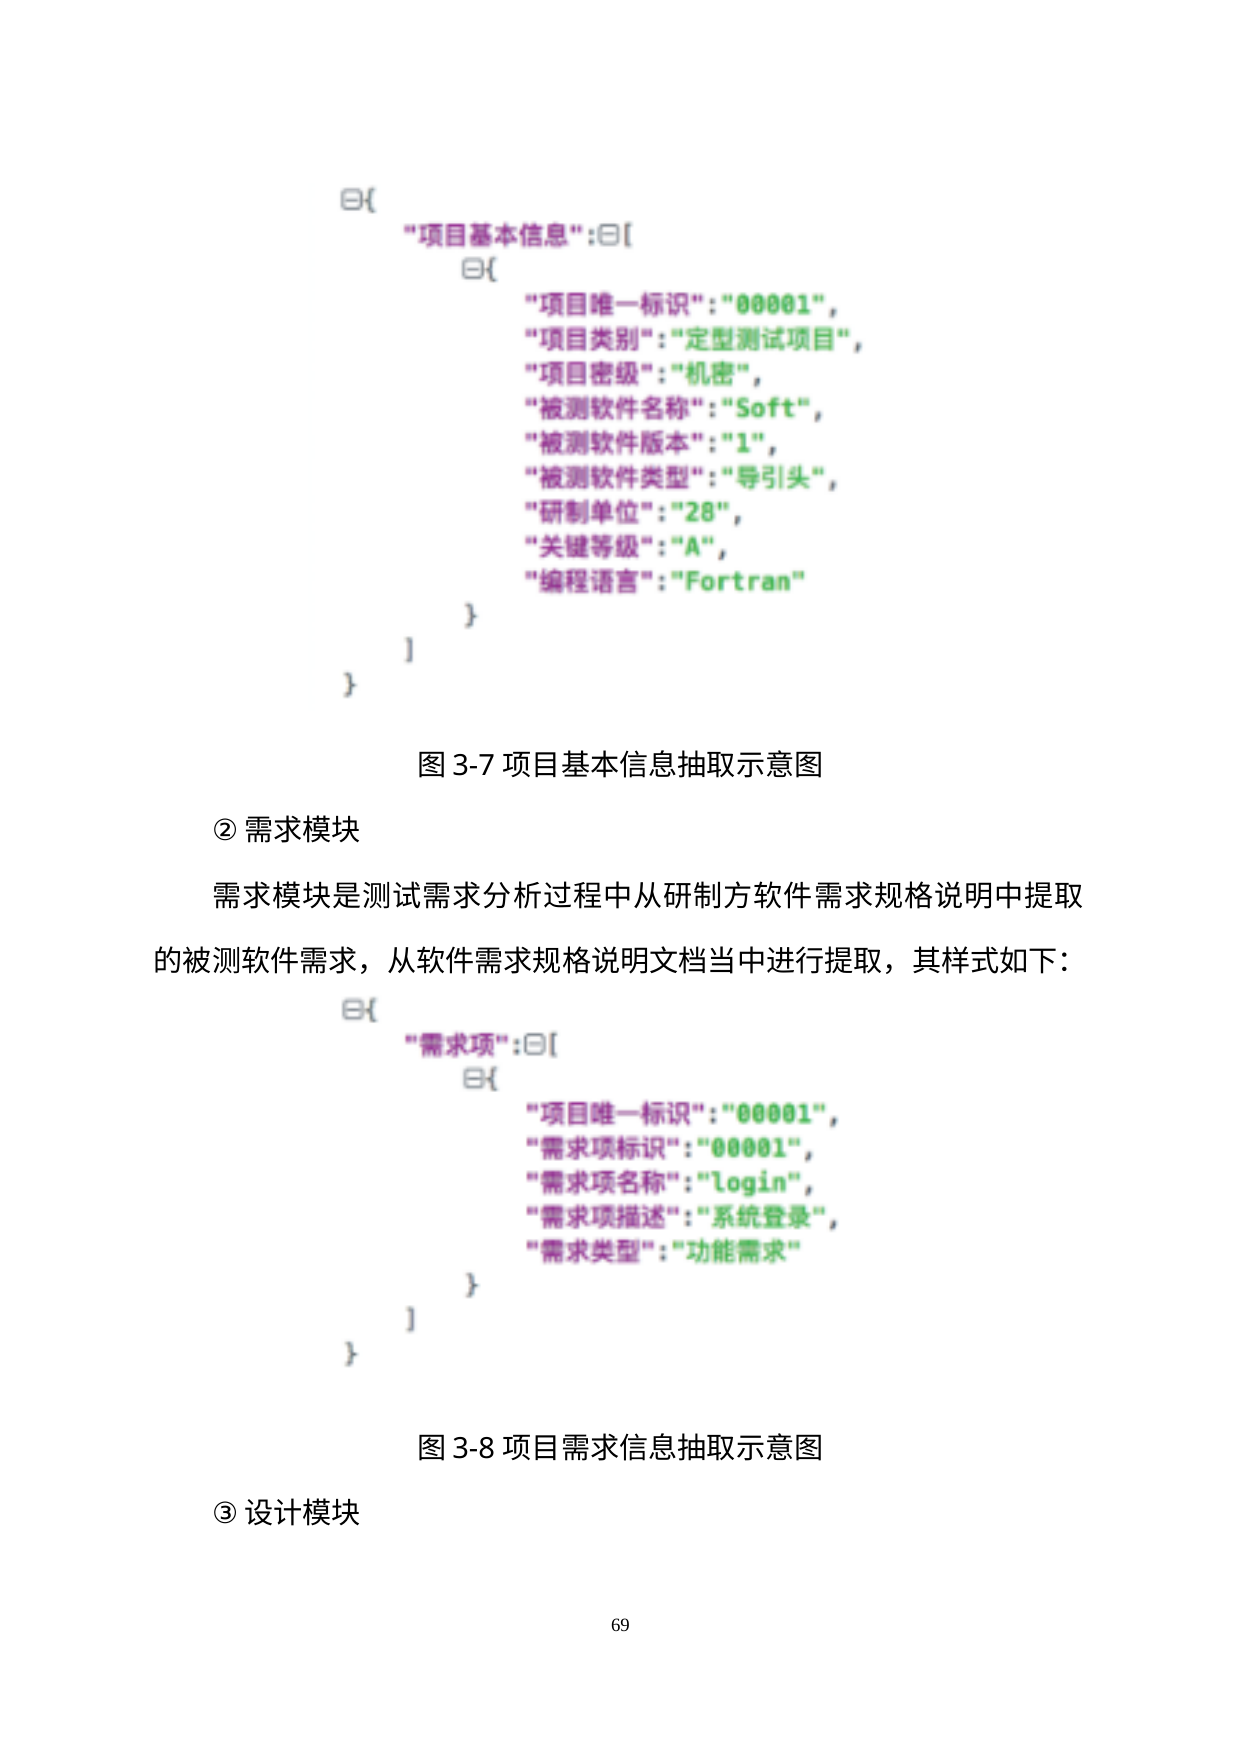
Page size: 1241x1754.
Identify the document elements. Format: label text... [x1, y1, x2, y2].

text 需求模块是测试需求分析过程中从研制方软件需求规格说明中提取的被测软件需求，从软件需求规格说明文档当中进行提取，其样式如下： [153, 861, 1087, 991]
text ③设计模块 [153, 1478, 1087, 1543]
text 图3-7 项目基本信息抽取示意图 [153, 731, 1087, 796]
text 图3-8 项目需求信息抽取示意图 [153, 1413, 1087, 1478]
text ②需求模块 [153, 796, 1087, 861]
